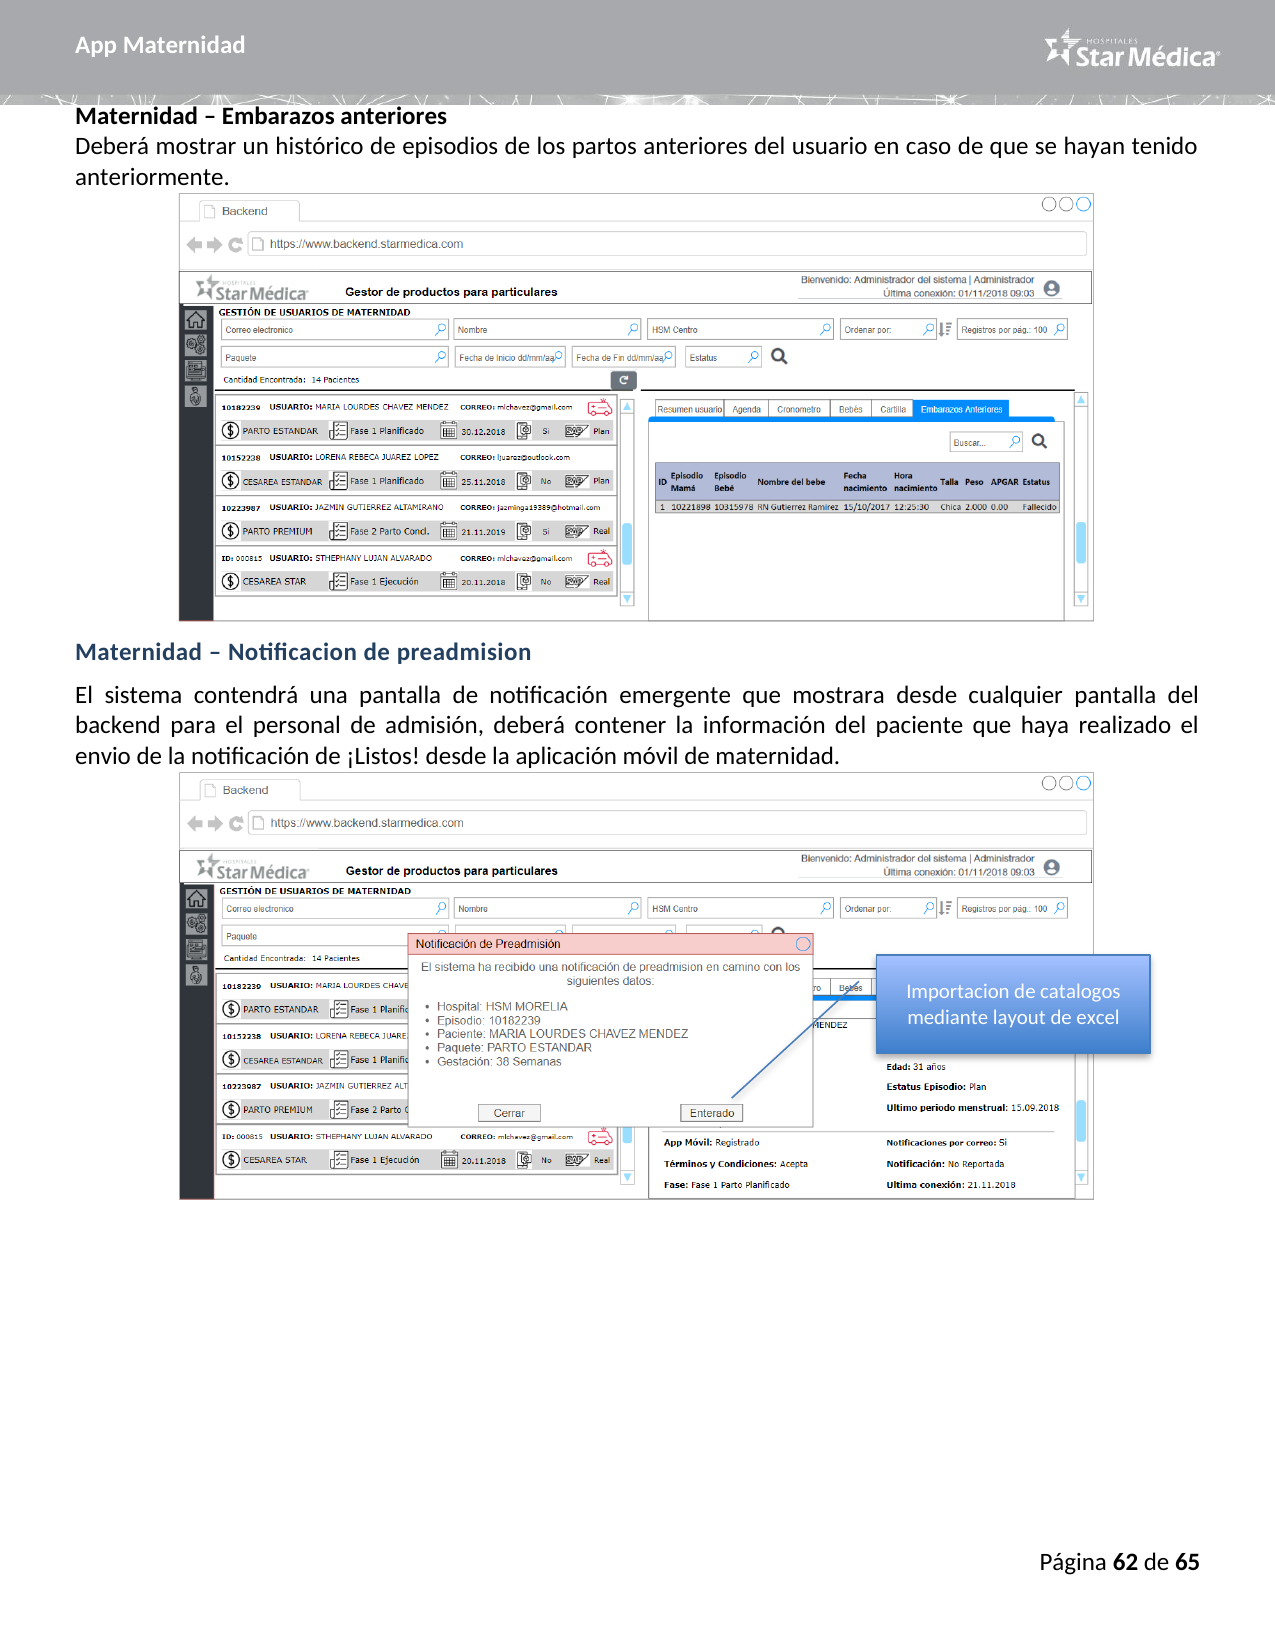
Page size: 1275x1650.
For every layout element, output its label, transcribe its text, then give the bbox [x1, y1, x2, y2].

picture [177, 770, 1098, 1203]
picture [177, 191, 1098, 624]
text Maternidad – Embarazos anteriores [75, 100, 1200, 130]
text Deberá mostrar un histórico de episodios de los partos anteriores del usuario en caso de que se hayan tenido anteriormente. [75, 130, 1200, 191]
text El sistema contendrá una pantalla de notificación emergente que mostrara desde cualquier pantalla del backend para el personal de admisión, deberá contener la información del paciente que haya realizado el envio de la notificación de ¡Listos! desde la aplicación móvil de maternidad. [75, 679, 1200, 771]
subtitle Maternidad – Notificacion de preadmision [75, 636, 1200, 666]
